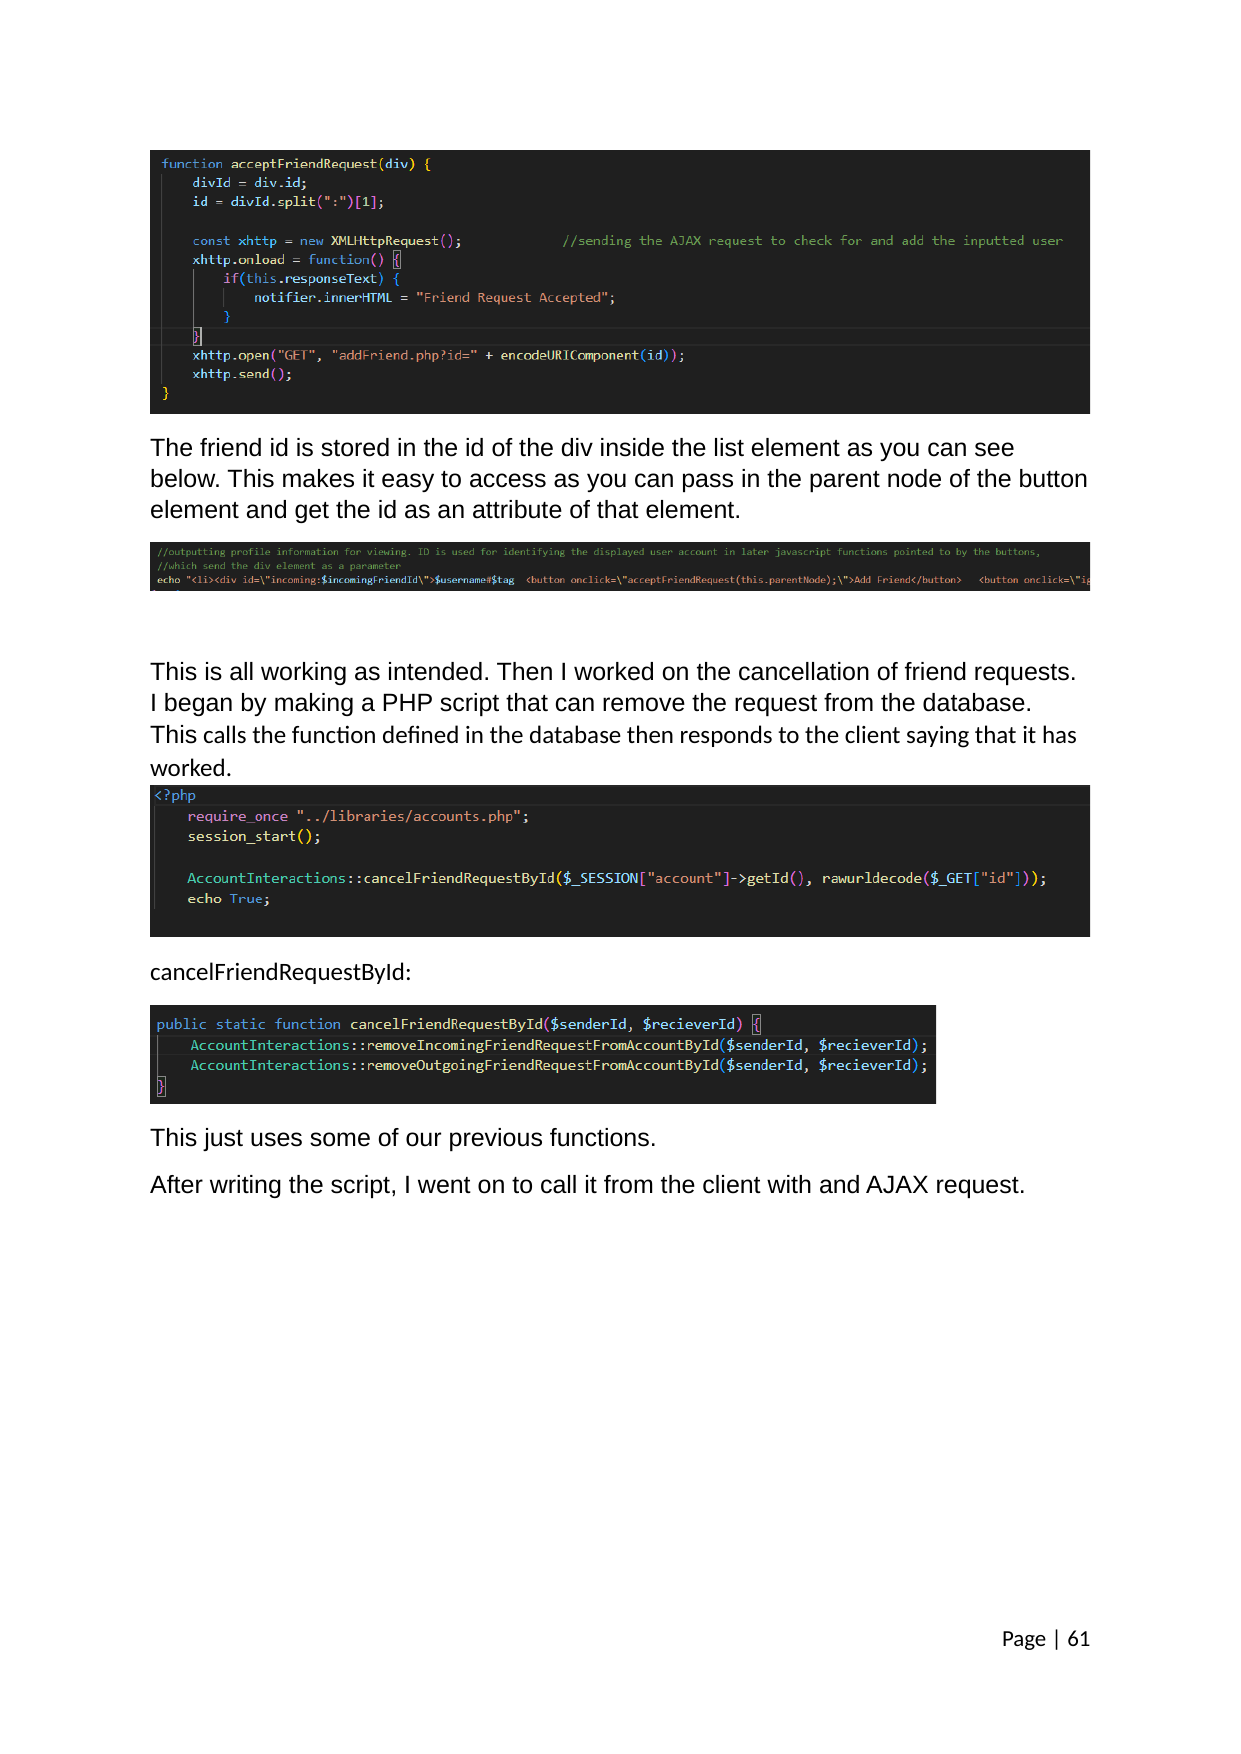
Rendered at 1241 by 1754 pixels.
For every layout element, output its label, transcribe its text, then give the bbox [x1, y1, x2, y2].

text This just uses some of our previous functions. [150, 1123, 1090, 1151]
text cancelFriendRequestById: [150, 956, 1090, 986]
picture [150, 542, 1091, 591]
text The friend id is stored in the id of the div inside the list element as you can see below. This makes it easy to access as you can pass in the parent node of the button element and get the id as an attribute of that element. [150, 433, 1090, 524]
text This is all working as intended. Then I worked on the cancellation of friend requests. I began by making a PHP script that can remove the request from the database. This calls the function defined in the database then responds to the client saying that it has worked. [150, 657, 1090, 785]
picture [150, 1005, 937, 1104]
text After writing the script, I went on to call it from the client with and AJAX request. [150, 1170, 1090, 1199]
picture [150, 150, 1091, 414]
picture [150, 785, 1091, 937]
